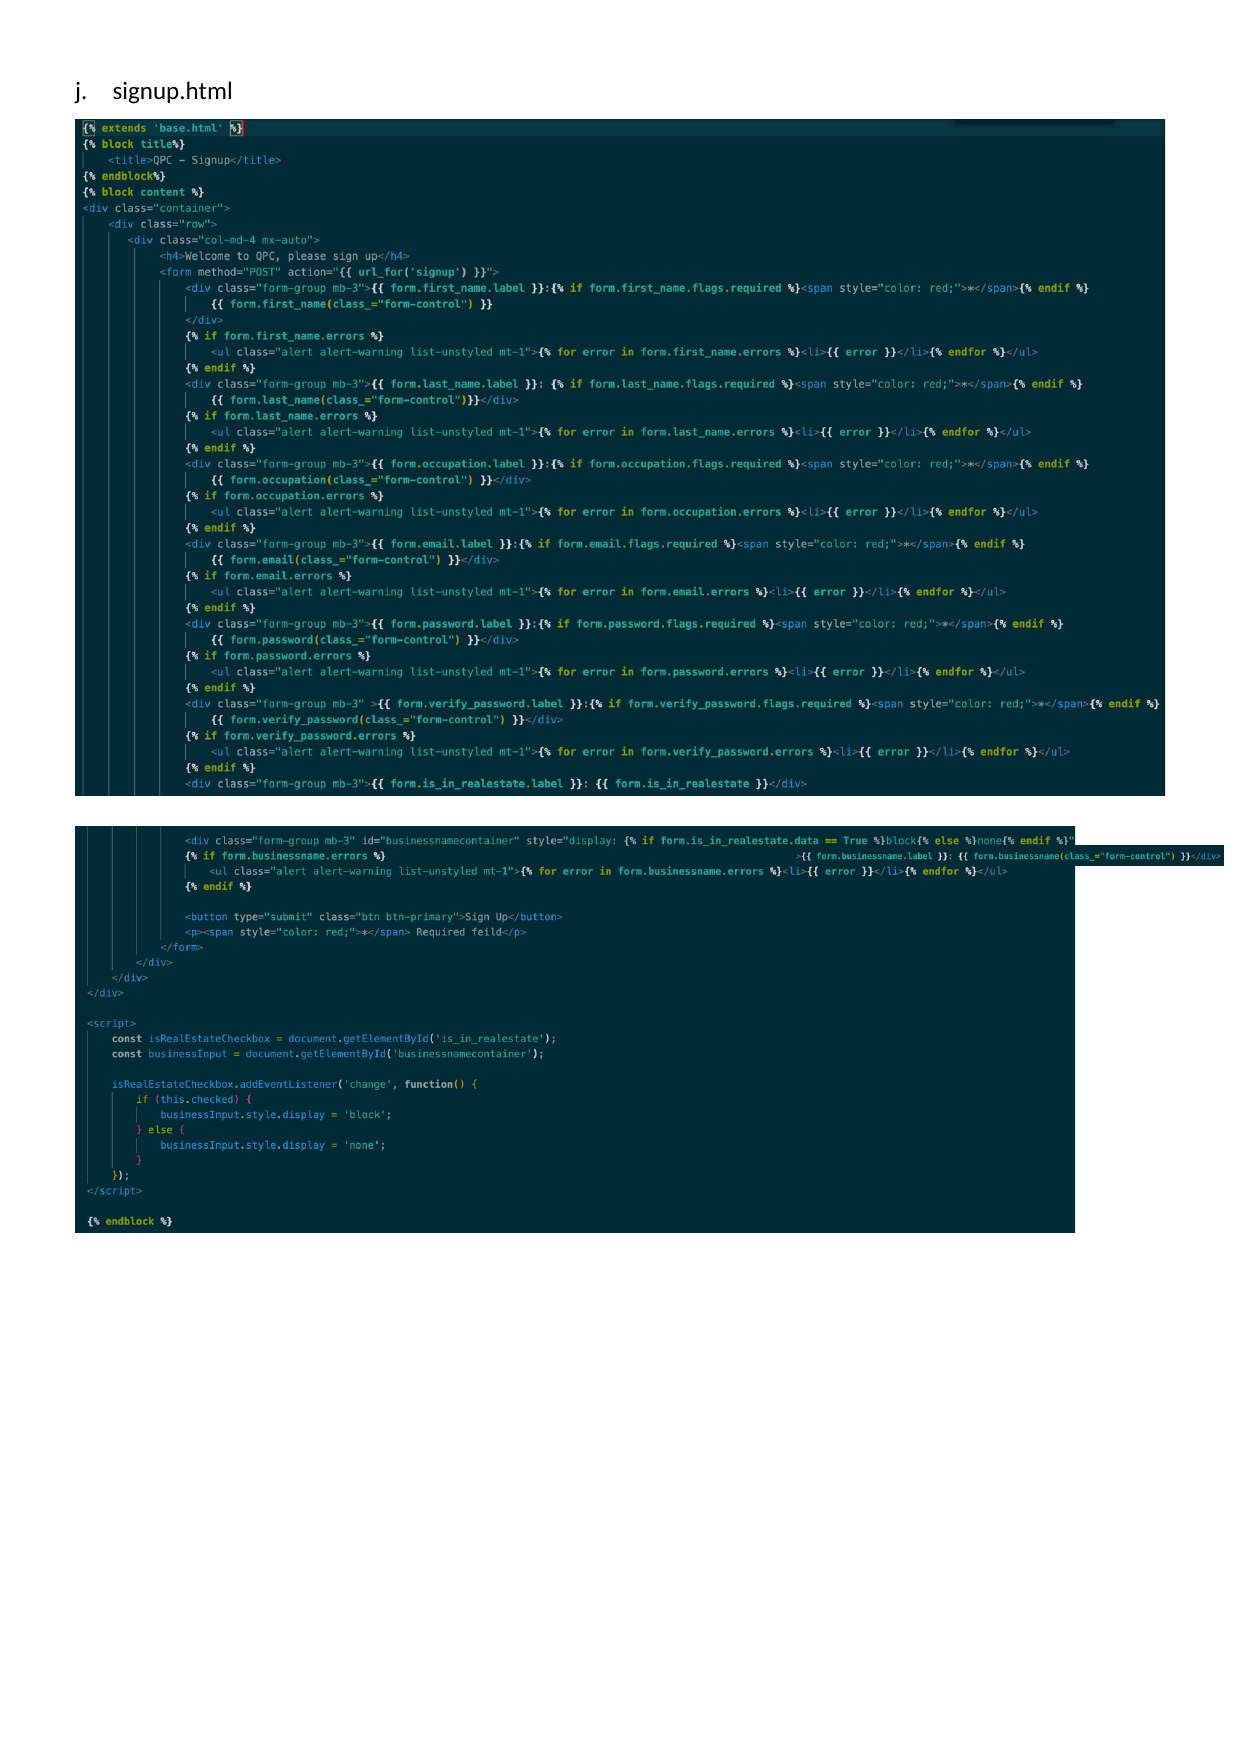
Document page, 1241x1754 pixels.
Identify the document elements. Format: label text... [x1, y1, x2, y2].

picture [840, 700, 851, 707]
picture [609, 699, 614, 707]
picture [622, 587, 633, 595]
picture [956, 348, 966, 355]
picture [300, 652, 306, 659]
picture [661, 286, 671, 291]
picture [1013, 620, 1030, 627]
picture [1004, 837, 1014, 844]
picture [558, 619, 563, 627]
picture [283, 494, 293, 499]
picture [359, 734, 368, 739]
picture [386, 398, 412, 403]
picture [482, 702, 491, 707]
picture [795, 839, 806, 844]
picture [604, 286, 614, 291]
picture [937, 668, 953, 675]
picture [924, 588, 934, 595]
picture [641, 462, 651, 469]
picture [866, 462, 877, 466]
picture [534, 700, 549, 707]
picture [257, 574, 267, 579]
picture [205, 604, 222, 611]
picture [217, 1113, 225, 1119]
picture [217, 1144, 224, 1150]
picture [674, 542, 690, 547]
picture [699, 670, 710, 675]
picture [769, 286, 780, 291]
picture [257, 654, 264, 661]
picture [655, 590, 665, 595]
picture [187, 764, 197, 771]
picture [842, 854, 855, 859]
picture [446, 462, 452, 469]
picture [410, 638, 422, 643]
picture [1109, 700, 1133, 707]
picture [532, 779, 549, 787]
picture [187, 652, 197, 659]
picture [1000, 854, 1012, 859]
picture [278, 854, 288, 859]
picture [609, 622, 620, 629]
picture [424, 380, 430, 387]
picture [706, 542, 716, 547]
picture [116, 172, 126, 179]
picture [642, 702, 653, 707]
picture [245, 302, 255, 307]
picture [442, 839, 458, 844]
picture [467, 620, 473, 627]
picture [360, 270, 368, 275]
picture [655, 670, 665, 675]
picture [429, 915, 439, 920]
picture [626, 782, 640, 787]
picture [340, 398, 350, 403]
picture [316, 478, 325, 483]
list signup.html [75, 75, 1165, 106]
picture [307, 718, 319, 725]
picture [783, 702, 793, 709]
picture [826, 839, 836, 843]
picture [622, 747, 633, 755]
picture [655, 510, 665, 515]
picture [162, 1128, 171, 1133]
picture [956, 508, 966, 515]
picture [312, 1037, 323, 1041]
picture [235, 854, 245, 859]
picture [706, 286, 716, 293]
picture [205, 364, 222, 371]
picture [1021, 837, 1037, 844]
picture [423, 622, 434, 629]
picture [405, 782, 415, 787]
picture [443, 622, 456, 627]
picture [635, 622, 645, 627]
picture [263, 558, 280, 563]
picture [446, 270, 454, 277]
picture [907, 867, 915, 874]
picture [302, 734, 312, 739]
picture [769, 462, 780, 467]
picture [370, 837, 379, 843]
picture [719, 350, 735, 355]
picture [187, 732, 197, 739]
picture [501, 286, 518, 291]
picture [245, 558, 255, 563]
picture [399, 478, 418, 483]
picture [488, 620, 497, 627]
picture [205, 764, 222, 771]
picture [713, 668, 723, 675]
picture [295, 334, 319, 339]
picture [520, 540, 531, 548]
picture [886, 855, 901, 859]
picture [399, 302, 418, 307]
picture [463, 781, 479, 787]
picture [738, 382, 748, 389]
picture [238, 334, 249, 339]
picture [423, 542, 441, 547]
picture [667, 839, 684, 844]
picture [698, 870, 720, 874]
picture [188, 882, 196, 889]
picture [706, 702, 716, 709]
picture [412, 702, 422, 707]
picture [302, 302, 325, 307]
picture [83, 119, 1166, 796]
picture [699, 382, 710, 389]
picture [1033, 382, 1046, 387]
picture [674, 286, 684, 291]
picture [326, 838, 335, 844]
picture [737, 462, 748, 467]
picture [1031, 855, 1058, 859]
picture [257, 734, 267, 739]
picture [205, 684, 222, 691]
picture [167, 141, 178, 148]
picture [451, 1052, 470, 1057]
picture [405, 462, 415, 467]
picture [674, 462, 683, 467]
picture [135, 174, 145, 179]
picture [253, 852, 266, 859]
picture [289, 414, 312, 419]
picture [122, 1037, 133, 1041]
picture [914, 853, 926, 859]
picture [788, 508, 794, 515]
picture [391, 638, 402, 643]
picture [363, 558, 386, 563]
picture [706, 462, 716, 469]
picture [238, 414, 249, 419]
picture [214, 883, 220, 890]
picture [986, 748, 998, 755]
picture [205, 444, 222, 451]
picture [295, 398, 319, 403]
picture [454, 930, 464, 935]
picture [469, 286, 486, 291]
picture [167, 190, 178, 195]
picture [487, 781, 498, 787]
picture [936, 508, 942, 515]
picture [976, 622, 985, 627]
picture [431, 270, 437, 277]
picture [308, 854, 324, 859]
picture [731, 670, 742, 675]
picture [263, 414, 273, 419]
picture [622, 667, 633, 675]
picture [649, 779, 658, 787]
picture [994, 286, 1002, 291]
picture [863, 855, 883, 859]
picture [107, 1217, 128, 1224]
picture [744, 620, 755, 627]
picture [641, 542, 652, 549]
picture [661, 382, 678, 387]
picture [228, 1035, 238, 1041]
picture [245, 478, 255, 483]
picture [655, 350, 665, 355]
picture [424, 302, 434, 307]
picture [122, 1052, 134, 1057]
picture [405, 542, 415, 547]
picture [459, 382, 479, 387]
picture [693, 510, 703, 517]
picture [251, 915, 263, 919]
picture [713, 430, 729, 435]
picture [405, 286, 415, 291]
picture [476, 462, 485, 467]
picture [712, 622, 729, 629]
picture [1091, 700, 1101, 709]
picture [815, 702, 825, 709]
picture [841, 670, 851, 675]
picture [591, 670, 601, 675]
picture [590, 542, 607, 547]
picture [731, 702, 742, 707]
picture [737, 286, 748, 291]
picture [288, 638, 296, 643]
picture [348, 254, 356, 262]
picture [205, 524, 222, 531]
picture [674, 590, 691, 595]
picture [468, 542, 485, 547]
picture [245, 398, 255, 403]
picture [283, 478, 300, 485]
picture [500, 462, 510, 467]
picture [494, 381, 511, 387]
picture [680, 622, 696, 629]
picture [263, 638, 274, 645]
picture [923, 867, 940, 874]
